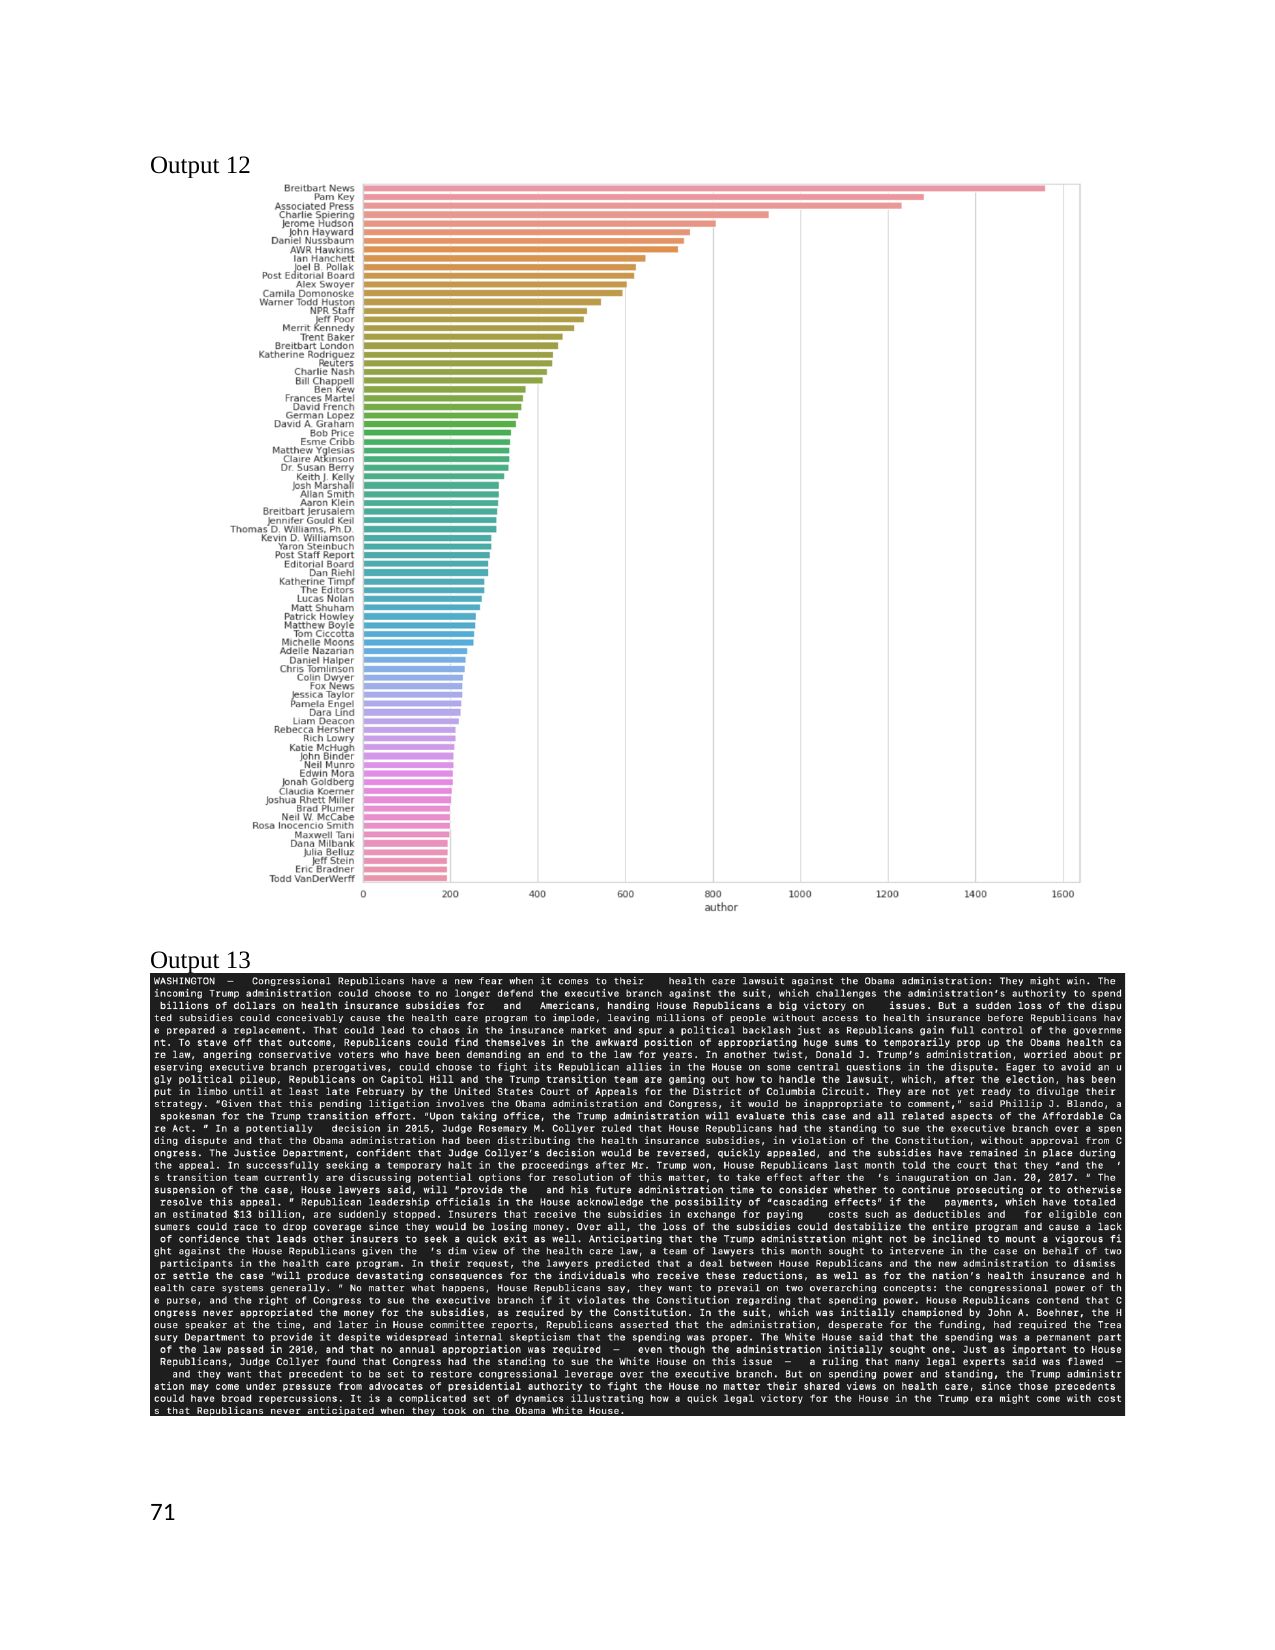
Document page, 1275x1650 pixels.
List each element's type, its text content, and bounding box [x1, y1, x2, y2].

picture [150, 973, 1125, 1416]
text Output 13 [150, 945, 1125, 973]
text Output 12 [150, 150, 1125, 178]
picture [150, 178, 1125, 917]
